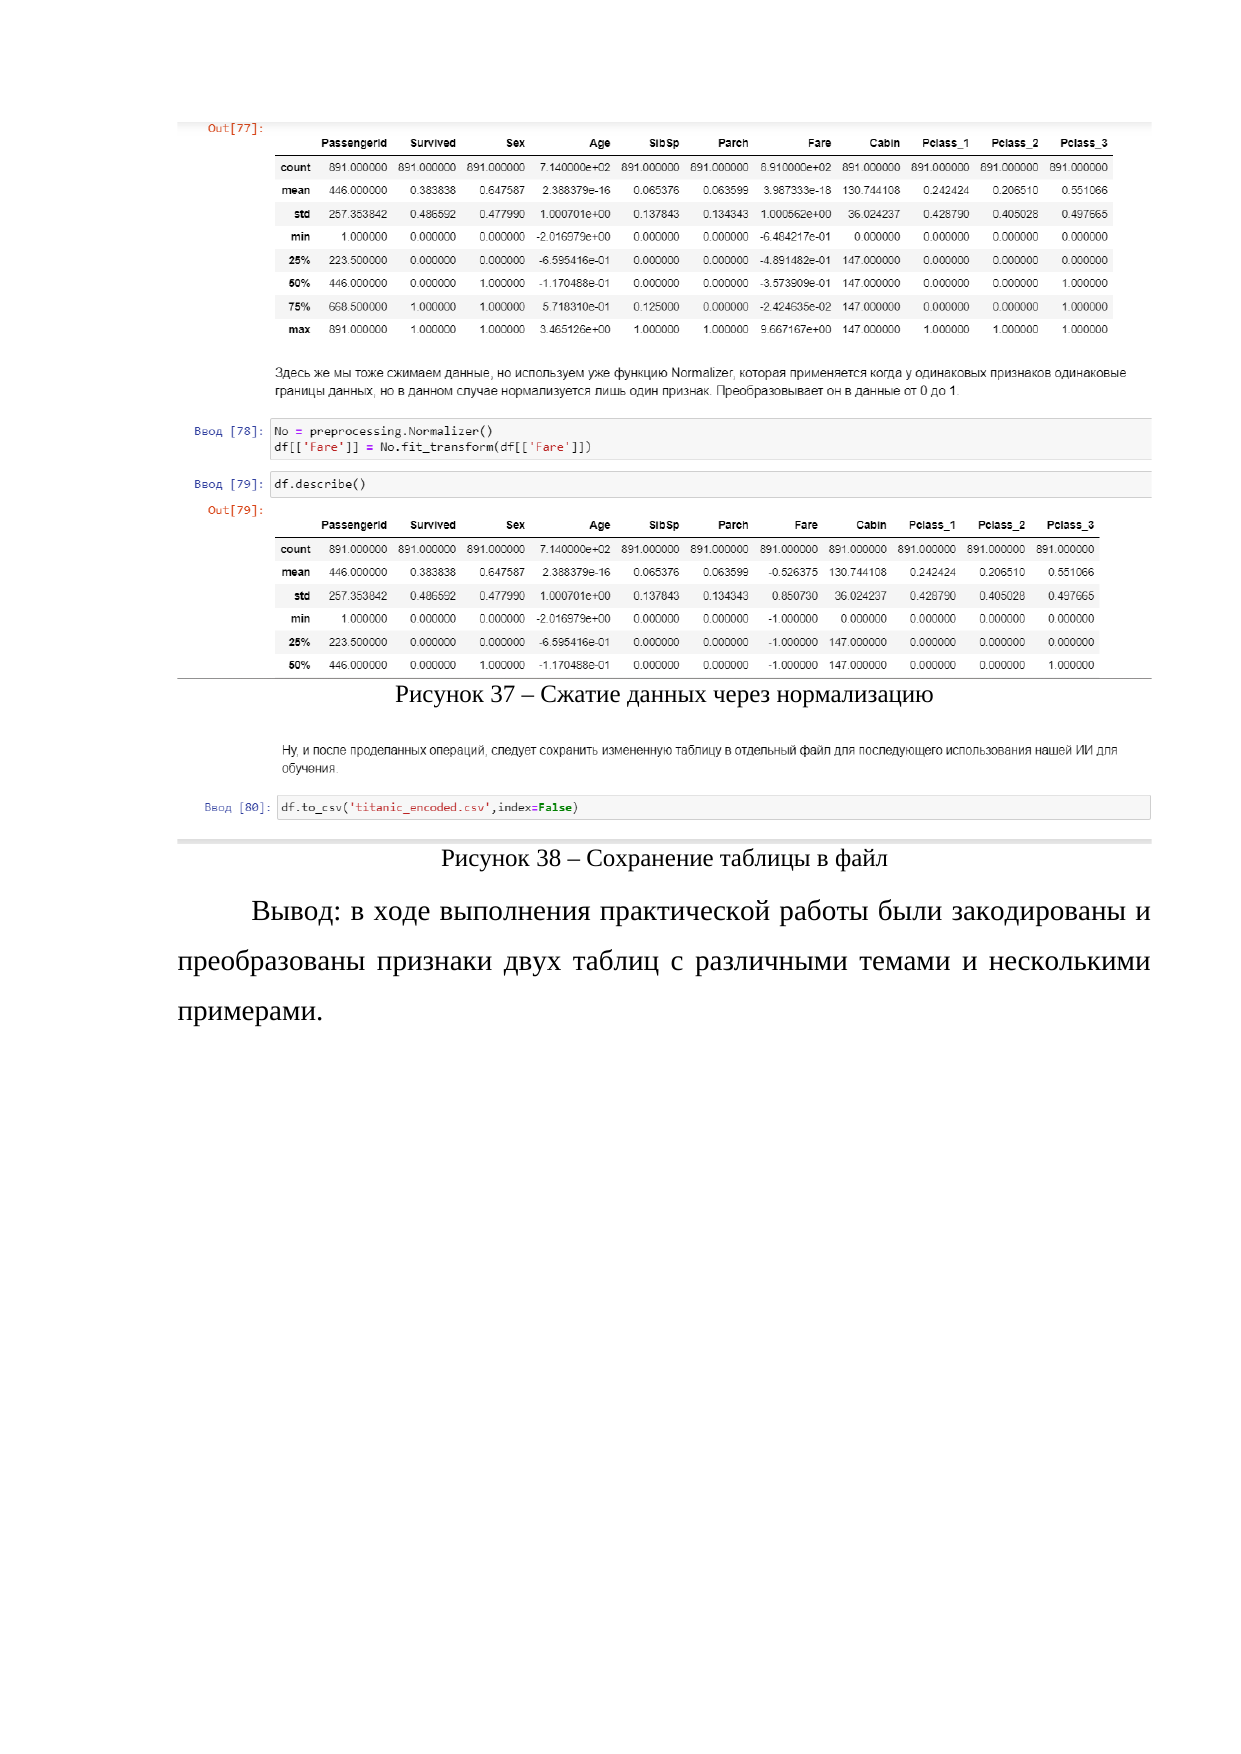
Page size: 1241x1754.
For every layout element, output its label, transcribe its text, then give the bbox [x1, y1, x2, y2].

picture [177, 118, 1152, 679]
text Вывод: в ходе выполнения практической работы были закодированы и преобразованы признаки двух таблиц с различными темами и несколькими примерами. [177, 893, 1152, 1027]
text Рисунок 38 – Сохранение таблицы в файл [177, 844, 1152, 872]
text Рисунок 37 – Сжатие данных через нормализацию [177, 679, 1152, 708]
picture [177, 728, 1152, 844]
